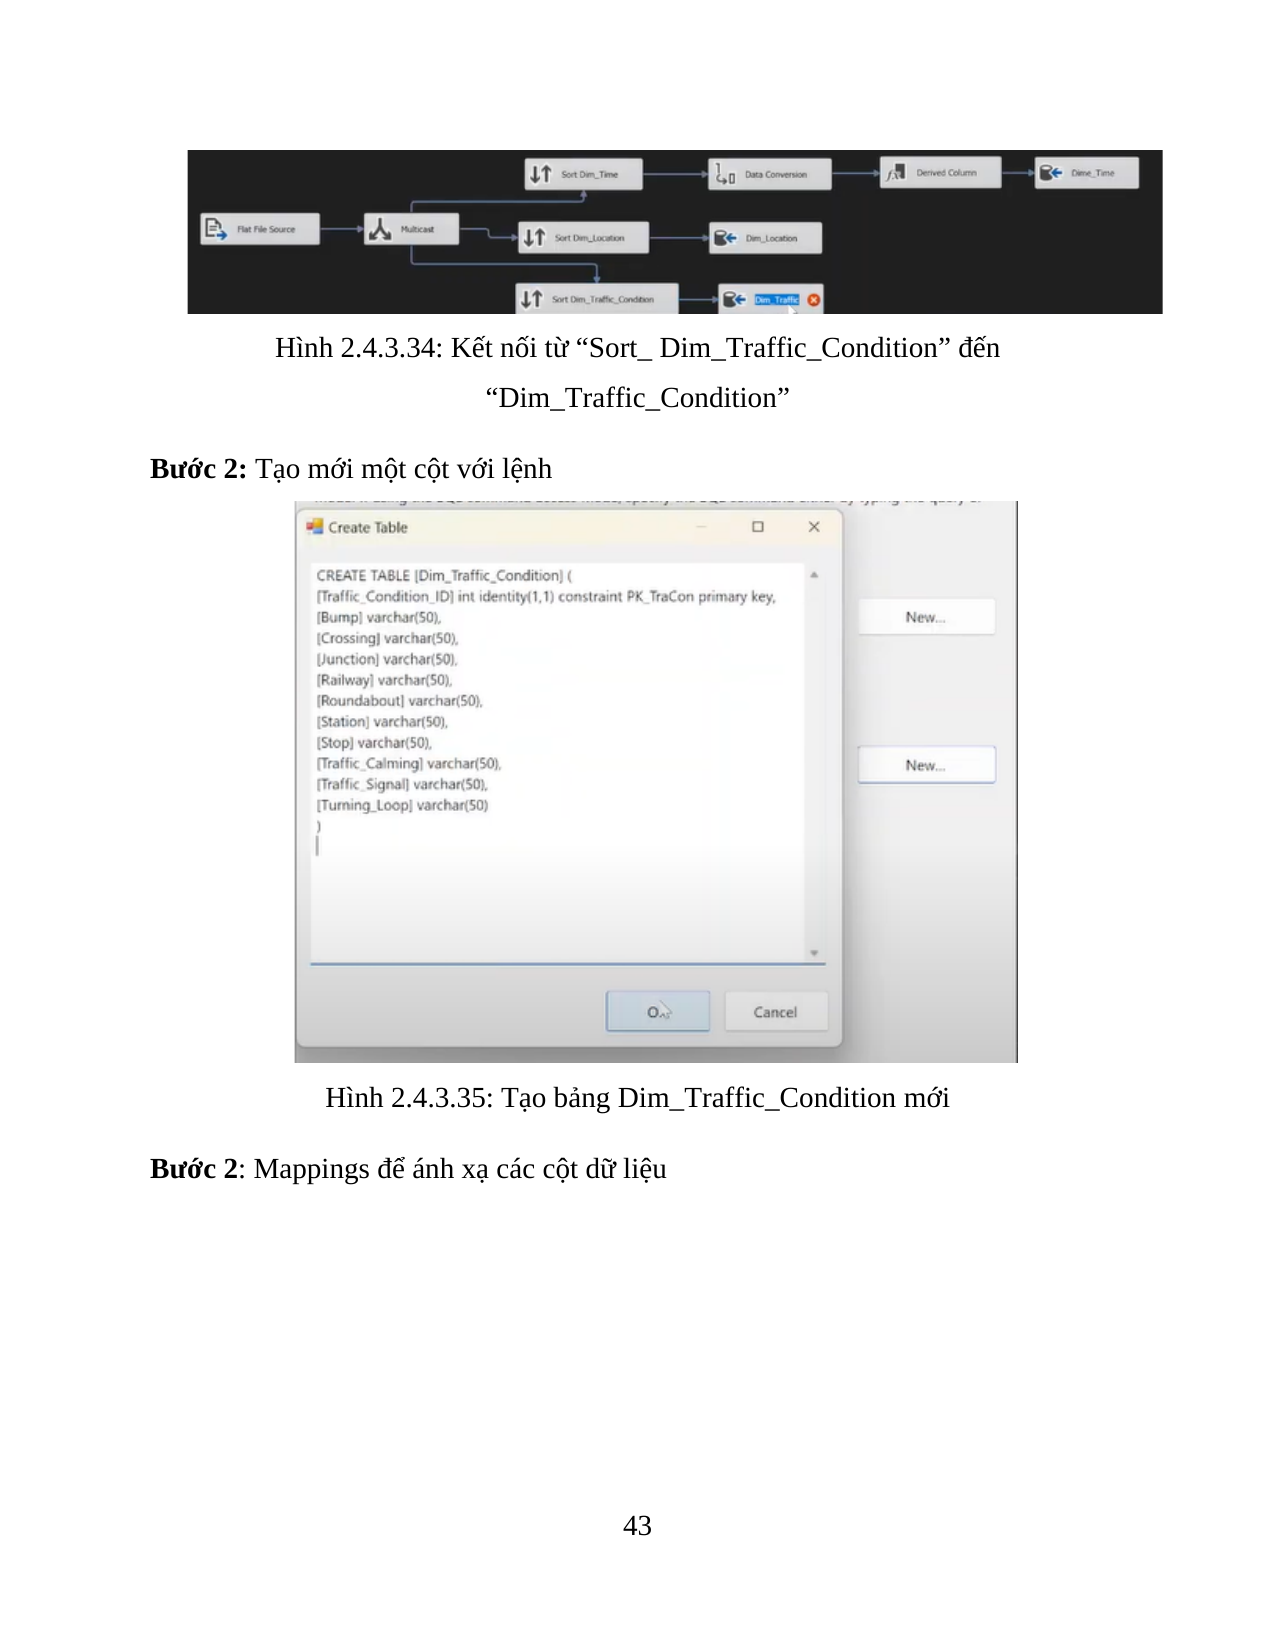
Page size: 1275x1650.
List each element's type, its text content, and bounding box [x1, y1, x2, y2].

text Bước 2: Tạo mới một cột với lệnh [150, 452, 1125, 485]
text Bước 2: Mappings để ánh xạ các cột dữ liệu [150, 1151, 1125, 1184]
picture [294, 501, 1018, 1063]
picture [187, 150, 1163, 314]
